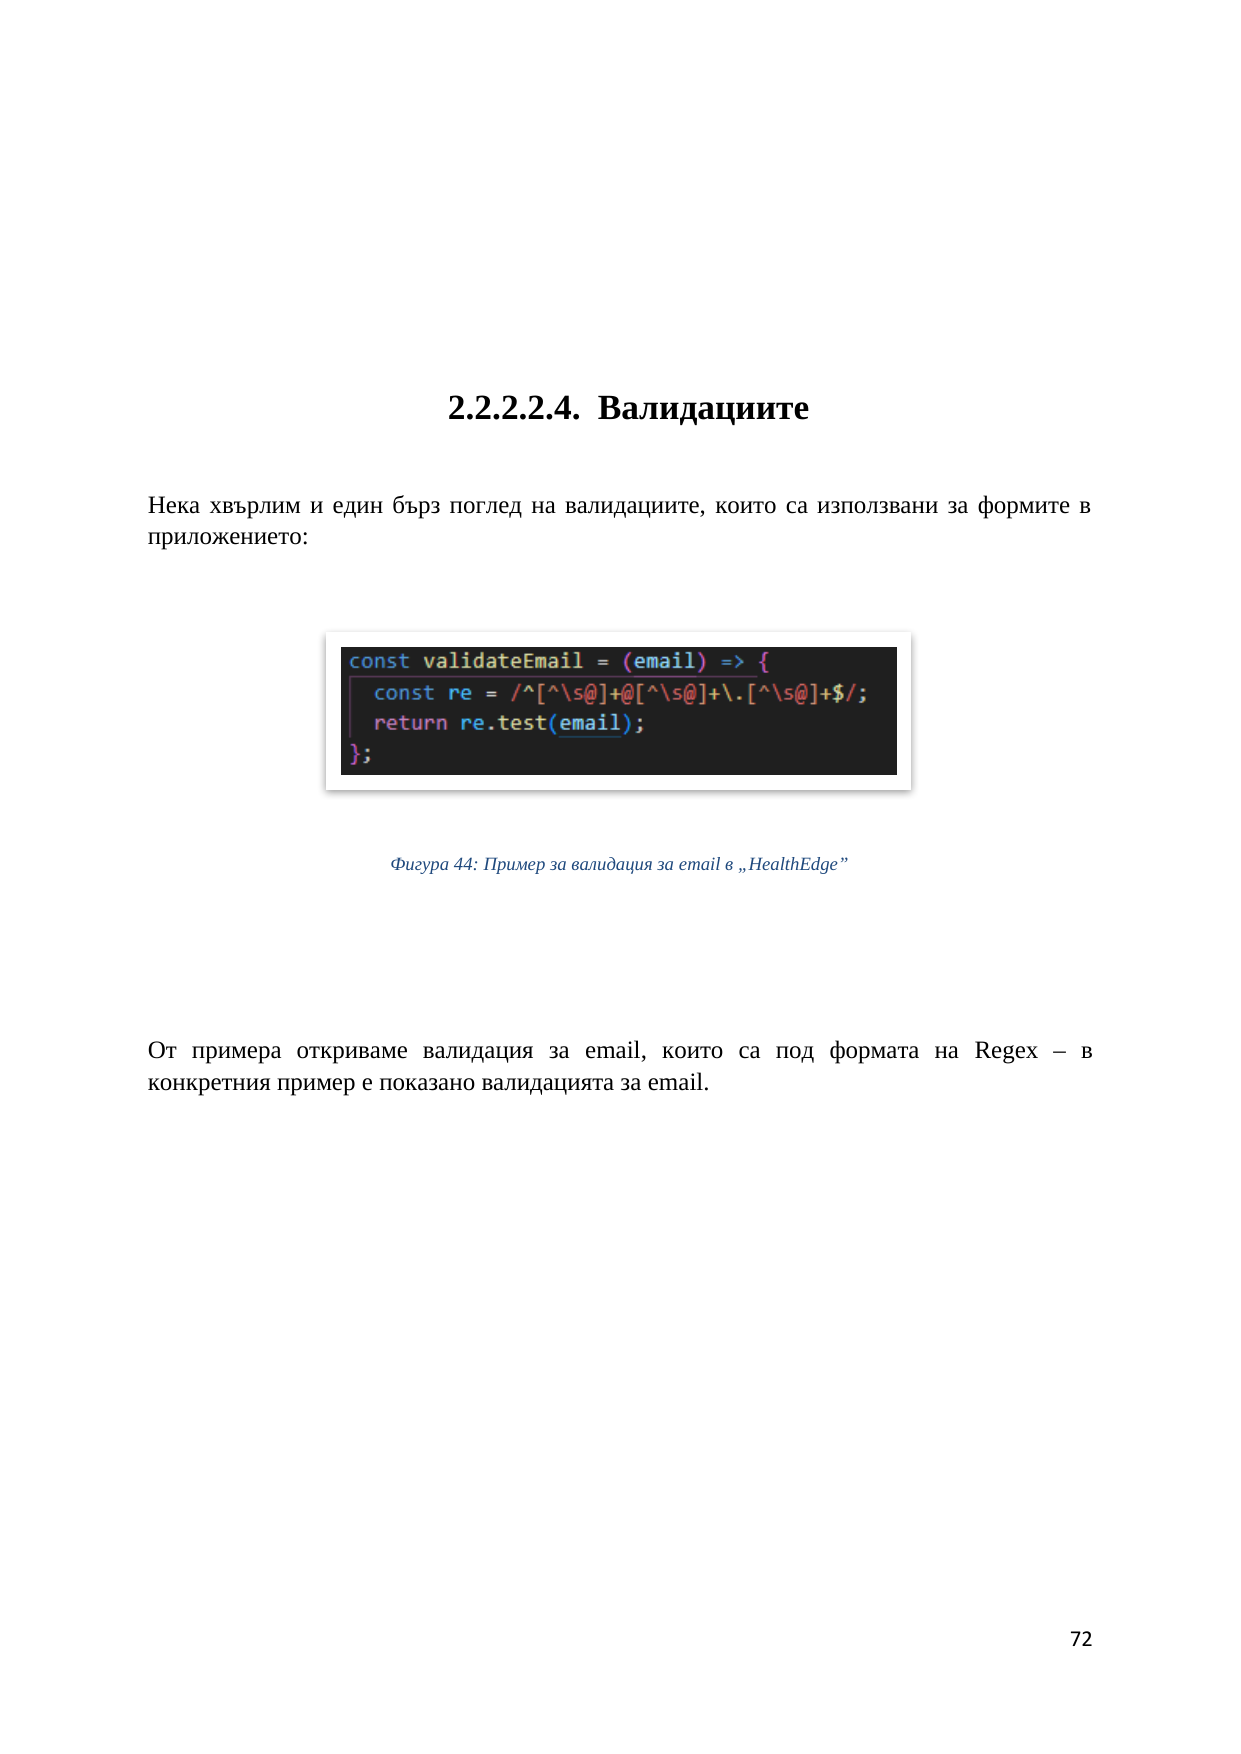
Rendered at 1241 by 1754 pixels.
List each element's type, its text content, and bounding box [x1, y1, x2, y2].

text Нека хвърлим и един бърз поглед на валидациите, които са използвани за формите в приложението: [148, 490, 1093, 550]
subtitle Валидациите [448, 386, 1093, 427]
text От примера откриваме валидация за email, които са под формата на Regex – в конкретния пример е показано валидацията за email. [148, 1036, 1093, 1095]
text Фигура 44: Пример за валидация за email в „HealthEdge” [148, 852, 1093, 874]
picture [341, 647, 897, 775]
